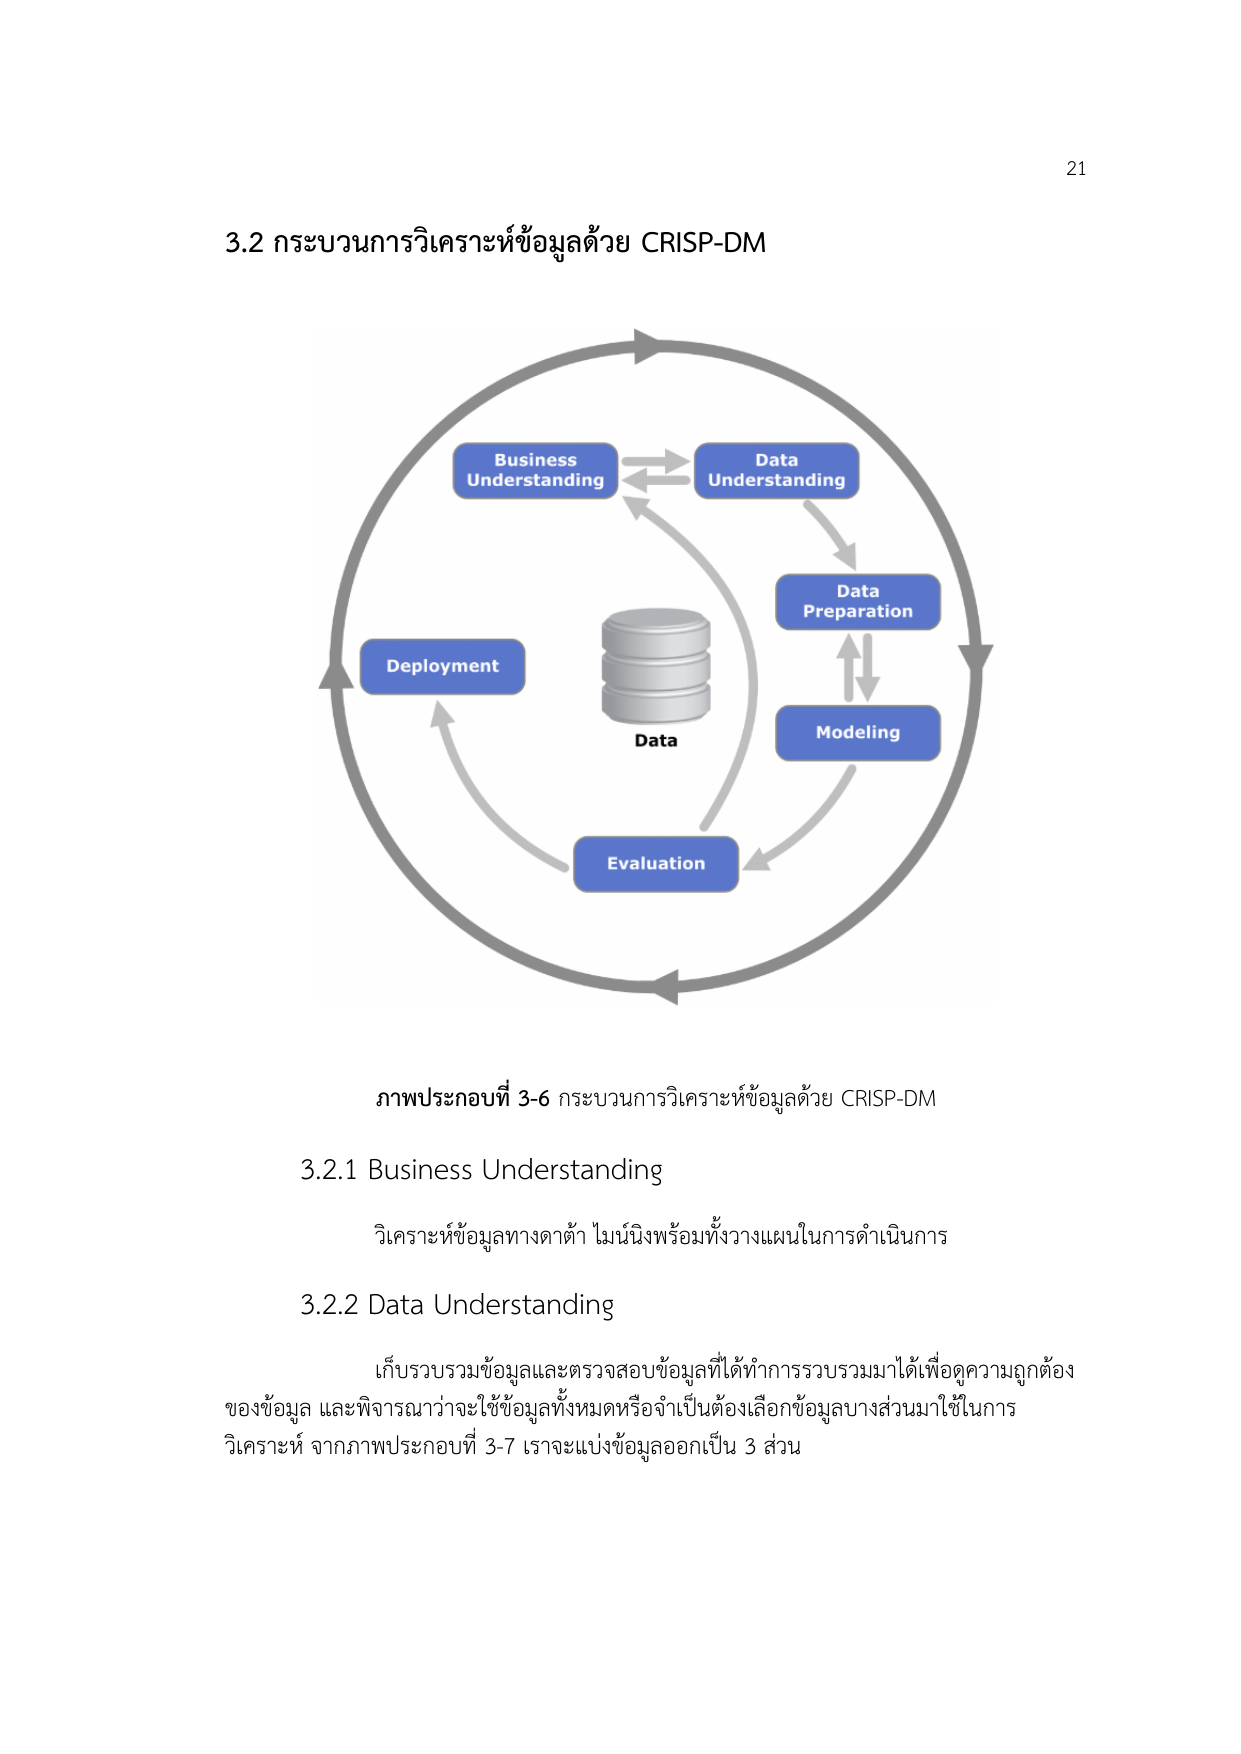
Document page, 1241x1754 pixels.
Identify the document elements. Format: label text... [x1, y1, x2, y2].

text เก็บรวบรวมข้อมูลและตรวจสอบข้อมูลที่ได้ทำการรวบรวมมาได้เพื่อดูความถูกต้องของข้อมูล และพิจารณาว่าจะใช้ข้อมูลทั้งหมดหรือจำเป็นต้องเลือกข้อมูลบางส่วนมาใช้ในการวิเคราะห์ จากภาพประกอบที่ 3-7 เราจะแบ่งข้อมูลออกเป็น 3 ส่วน [225, 1349, 1087, 1463]
text วิเคราะห์ข้อมูลทางดาต้า ไมน์นิงพร้อมทั้งวางแผนในการดำเนินการ [225, 1215, 1087, 1252]
picture [318, 328, 994, 1006]
text ภาพประกอบที่ 3-6 กระบวนการวิเคราะห์ข้อมูลด้วย CRISP-DM [225, 1077, 1087, 1115]
subtitle 3.2.1 Business Understanding [225, 1143, 1087, 1190]
subtitle 3.2.2 Data Understanding [225, 1277, 1087, 1324]
subtitle 3.2 กระบวนการวิเคราะห์ข้อมูลด้วย CRISP-DM [225, 216, 1087, 263]
